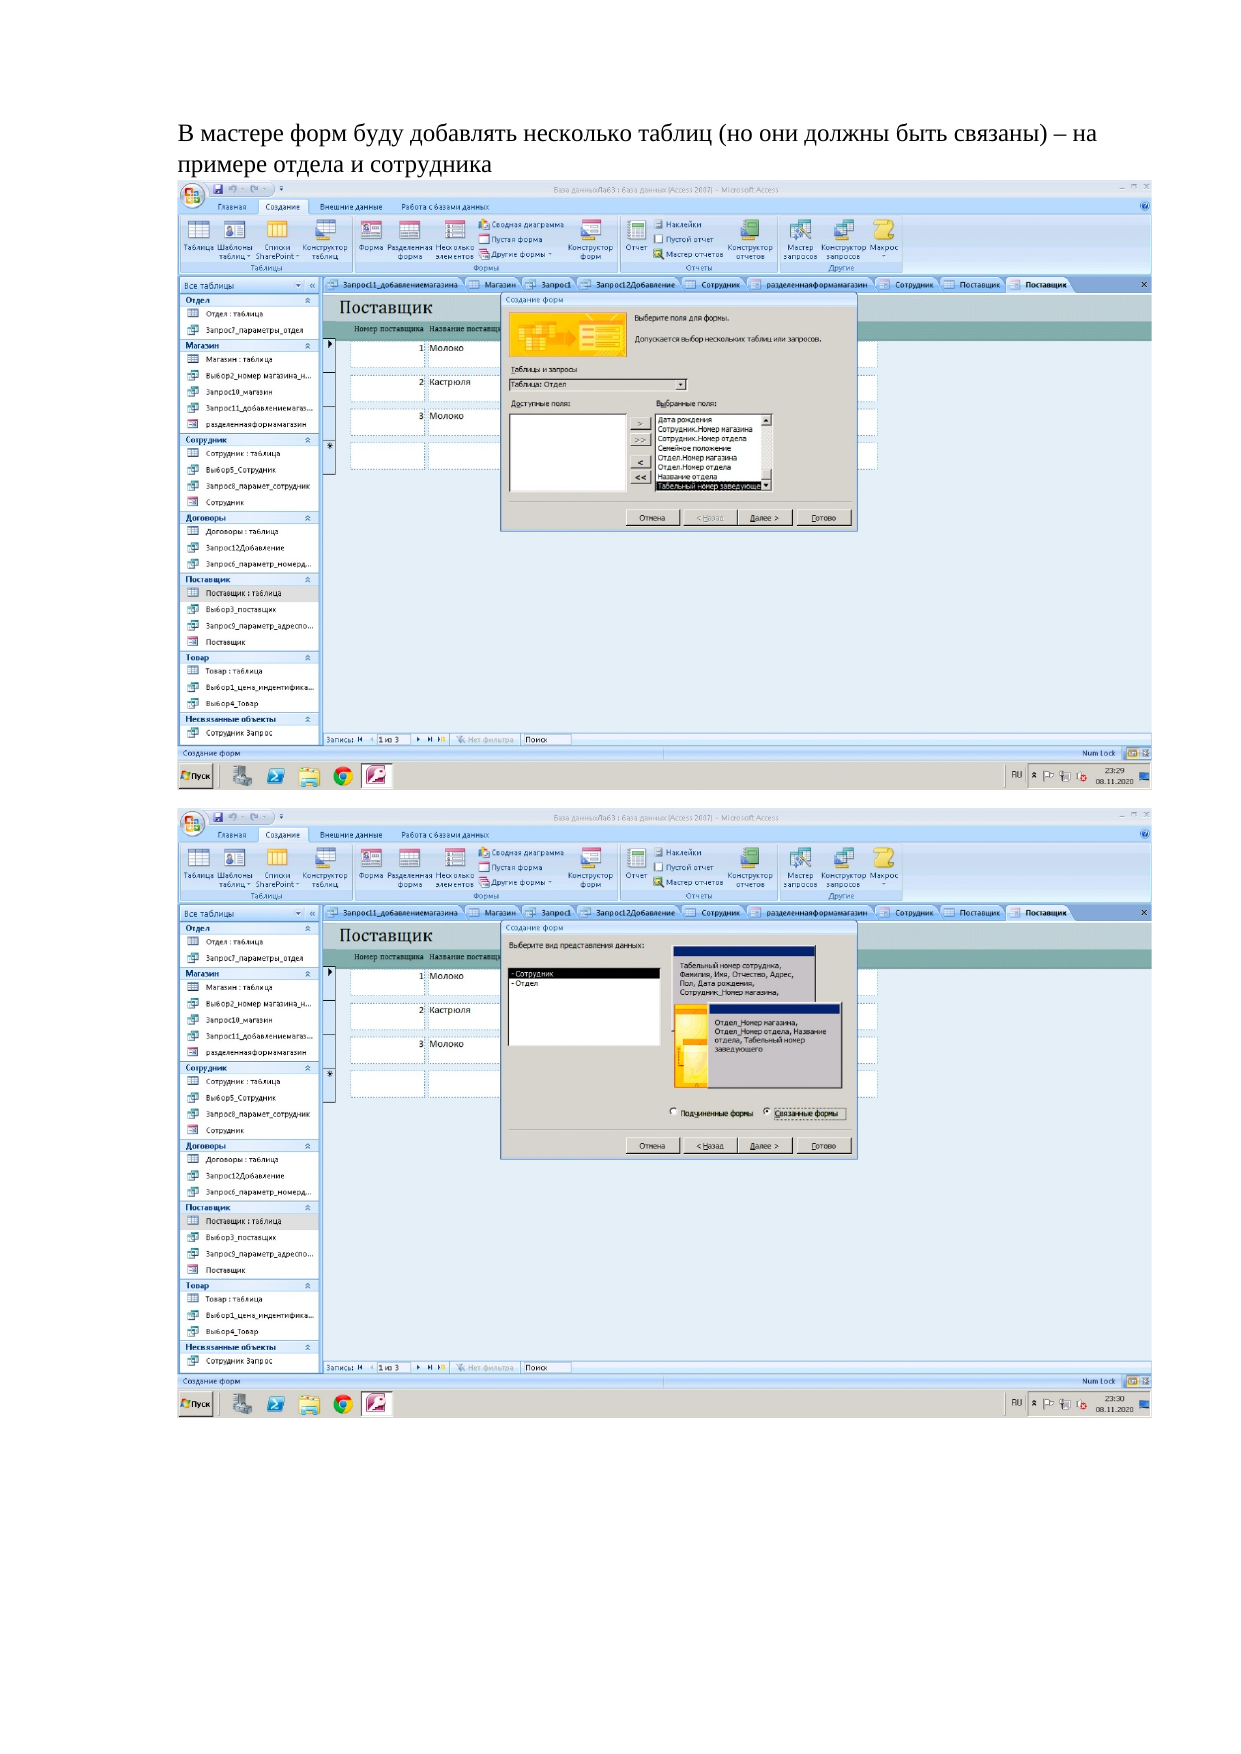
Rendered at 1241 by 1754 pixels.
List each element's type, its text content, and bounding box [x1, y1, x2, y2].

picture [177, 808, 1152, 1418]
picture [177, 180, 1152, 790]
text В мастере форм буду добавлять несколько таблиц (но они должны быть связаны) – на примере отдела и сотрудника [177, 118, 1152, 180]
